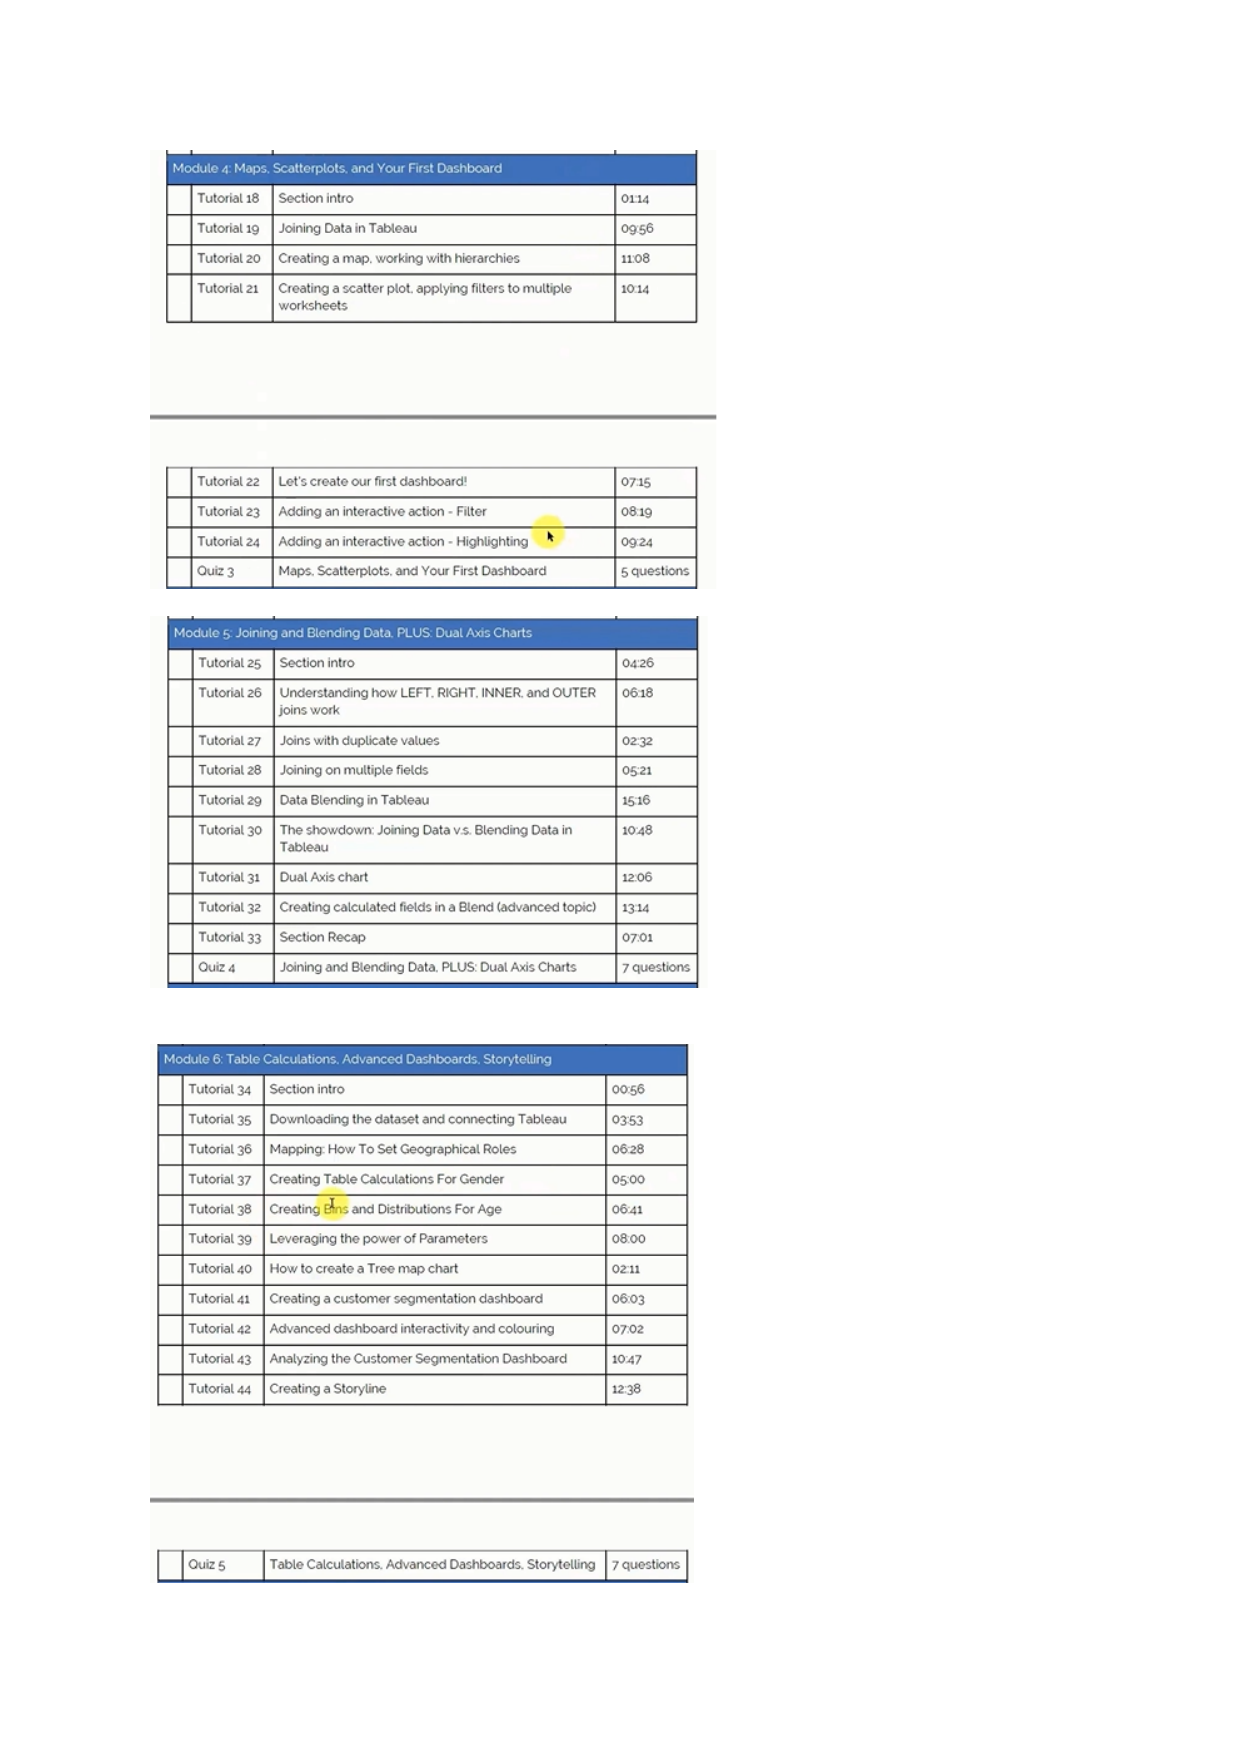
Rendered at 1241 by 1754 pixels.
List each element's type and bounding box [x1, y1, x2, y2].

picture [150, 1044, 694, 1583]
picture [150, 616, 708, 988]
picture [150, 150, 717, 589]
